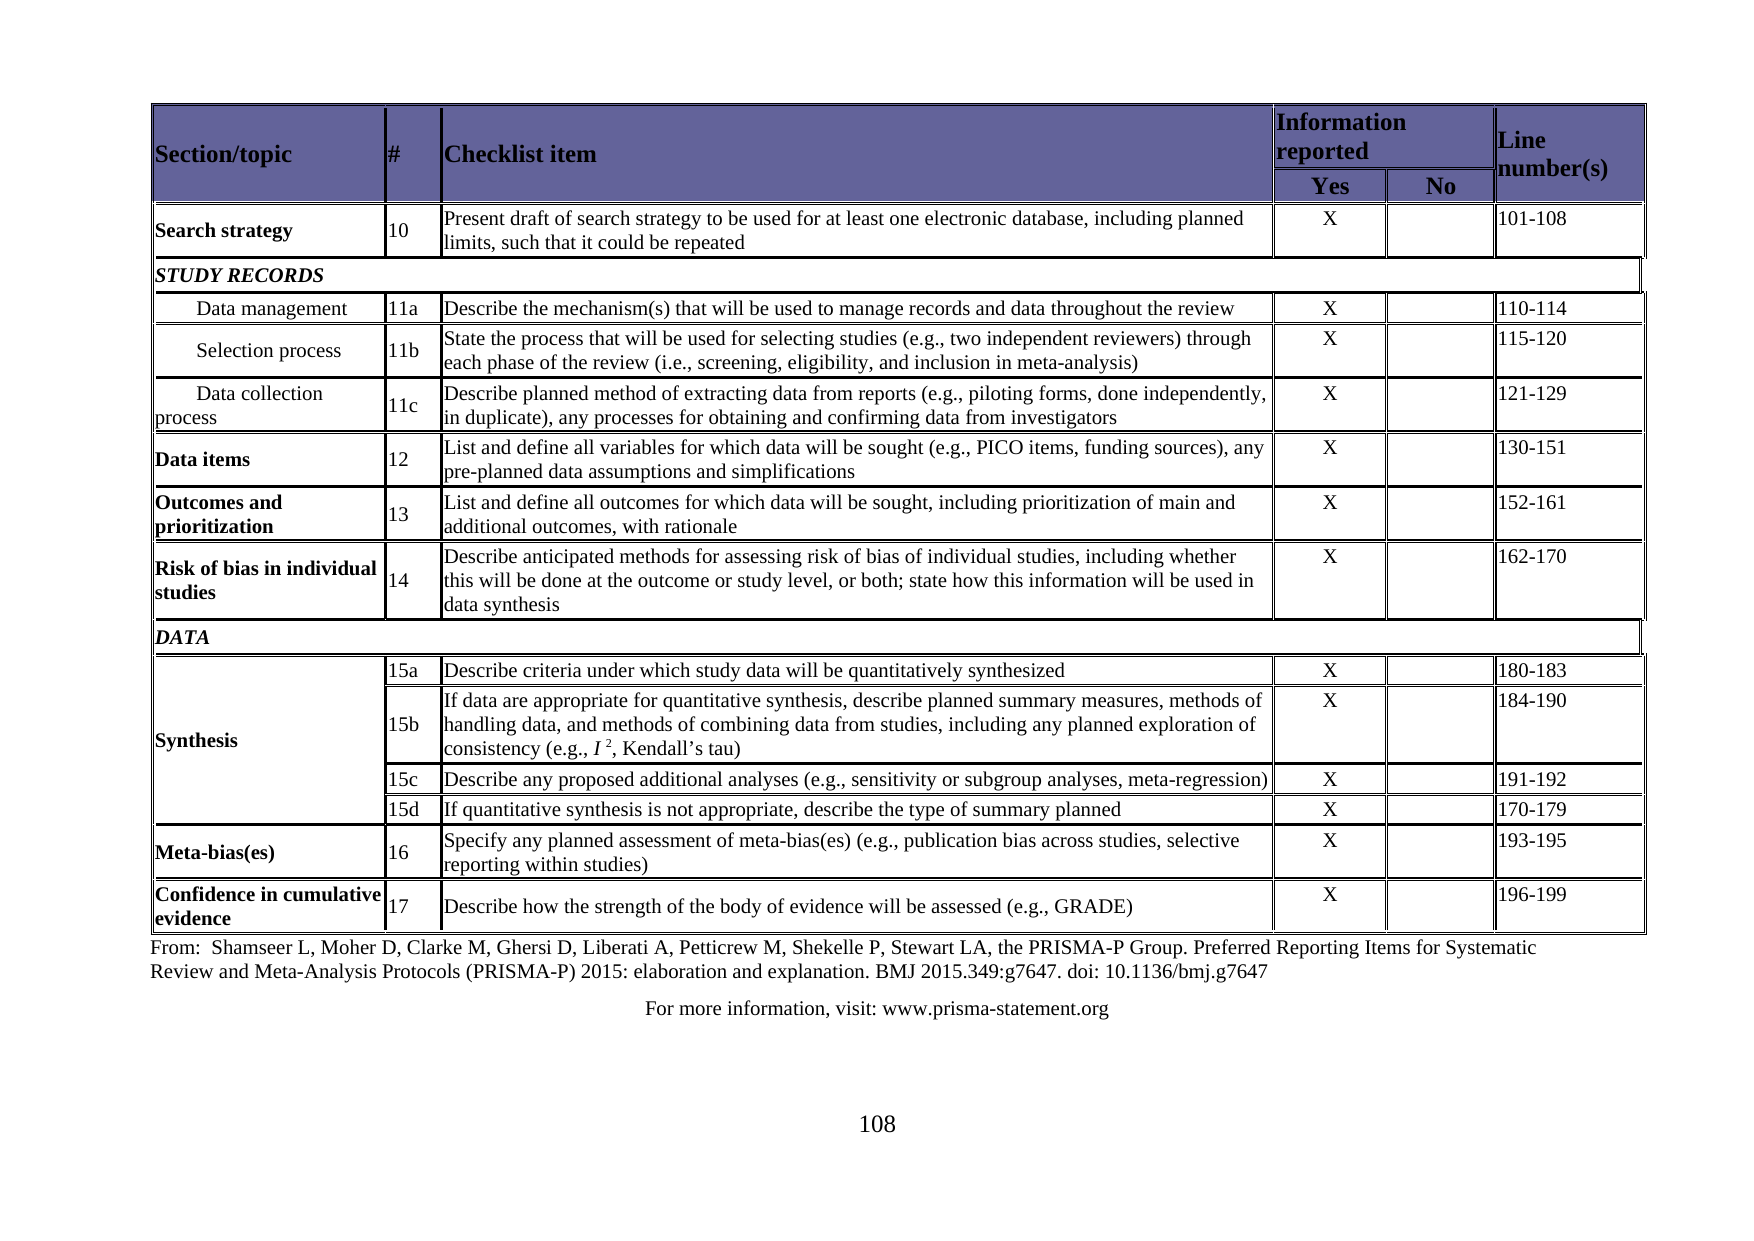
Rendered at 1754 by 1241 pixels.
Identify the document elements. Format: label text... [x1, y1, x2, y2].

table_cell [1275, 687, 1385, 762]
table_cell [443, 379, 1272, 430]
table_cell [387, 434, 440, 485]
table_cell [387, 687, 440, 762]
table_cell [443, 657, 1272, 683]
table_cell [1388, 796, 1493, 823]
table_header # [385, 106, 441, 201]
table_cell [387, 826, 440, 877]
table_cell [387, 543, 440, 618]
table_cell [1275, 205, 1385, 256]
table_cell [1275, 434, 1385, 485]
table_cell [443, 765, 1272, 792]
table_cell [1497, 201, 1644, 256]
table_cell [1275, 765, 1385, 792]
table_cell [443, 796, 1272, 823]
table_header Section/topic [154, 106, 385, 201]
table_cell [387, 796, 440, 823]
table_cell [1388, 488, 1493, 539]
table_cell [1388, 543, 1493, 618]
table_header Checklist item [441, 106, 1273, 201]
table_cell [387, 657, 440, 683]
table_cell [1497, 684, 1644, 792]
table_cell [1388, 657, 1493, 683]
text From: Shamseer L, Moher D, Clarke M, Ghersi D, Liberati A, Petticrew M, Shekelle P, Stewart LA, the PRISMA-P Group. Preferred Reporting Items for Systematic Review and Meta-Analysis Protocols (PRISMA-P) 2015: elaboration and explanation. BMJ 2015.349:g7647. doi: 10.1136/bmj.g7647 [150, 935, 1604, 983]
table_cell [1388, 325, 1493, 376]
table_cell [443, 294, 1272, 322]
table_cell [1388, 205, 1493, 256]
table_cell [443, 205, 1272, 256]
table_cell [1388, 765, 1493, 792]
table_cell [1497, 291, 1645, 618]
text For more information, visit: www.prisma-statement.org [150, 996, 1604, 1020]
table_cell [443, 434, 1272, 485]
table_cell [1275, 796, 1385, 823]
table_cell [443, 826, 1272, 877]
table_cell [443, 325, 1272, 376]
table_cell Yes [1275, 170, 1385, 201]
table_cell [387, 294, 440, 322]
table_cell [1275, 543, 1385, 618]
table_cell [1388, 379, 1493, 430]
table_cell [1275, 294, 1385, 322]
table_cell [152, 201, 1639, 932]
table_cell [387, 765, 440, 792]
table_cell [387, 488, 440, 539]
table_header Line number(s) [1495, 106, 1644, 201]
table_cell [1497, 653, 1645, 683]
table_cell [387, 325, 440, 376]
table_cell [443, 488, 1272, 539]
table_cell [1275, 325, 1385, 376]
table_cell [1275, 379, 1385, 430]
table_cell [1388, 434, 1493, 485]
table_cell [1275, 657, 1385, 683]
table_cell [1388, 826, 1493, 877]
table_header Information reported [1274, 104, 1495, 166]
table_cell No [1388, 170, 1493, 201]
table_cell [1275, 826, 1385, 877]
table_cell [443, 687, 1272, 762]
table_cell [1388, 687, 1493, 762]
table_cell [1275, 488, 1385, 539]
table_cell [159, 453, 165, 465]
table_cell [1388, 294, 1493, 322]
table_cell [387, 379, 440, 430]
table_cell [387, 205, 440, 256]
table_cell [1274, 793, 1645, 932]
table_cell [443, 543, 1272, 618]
